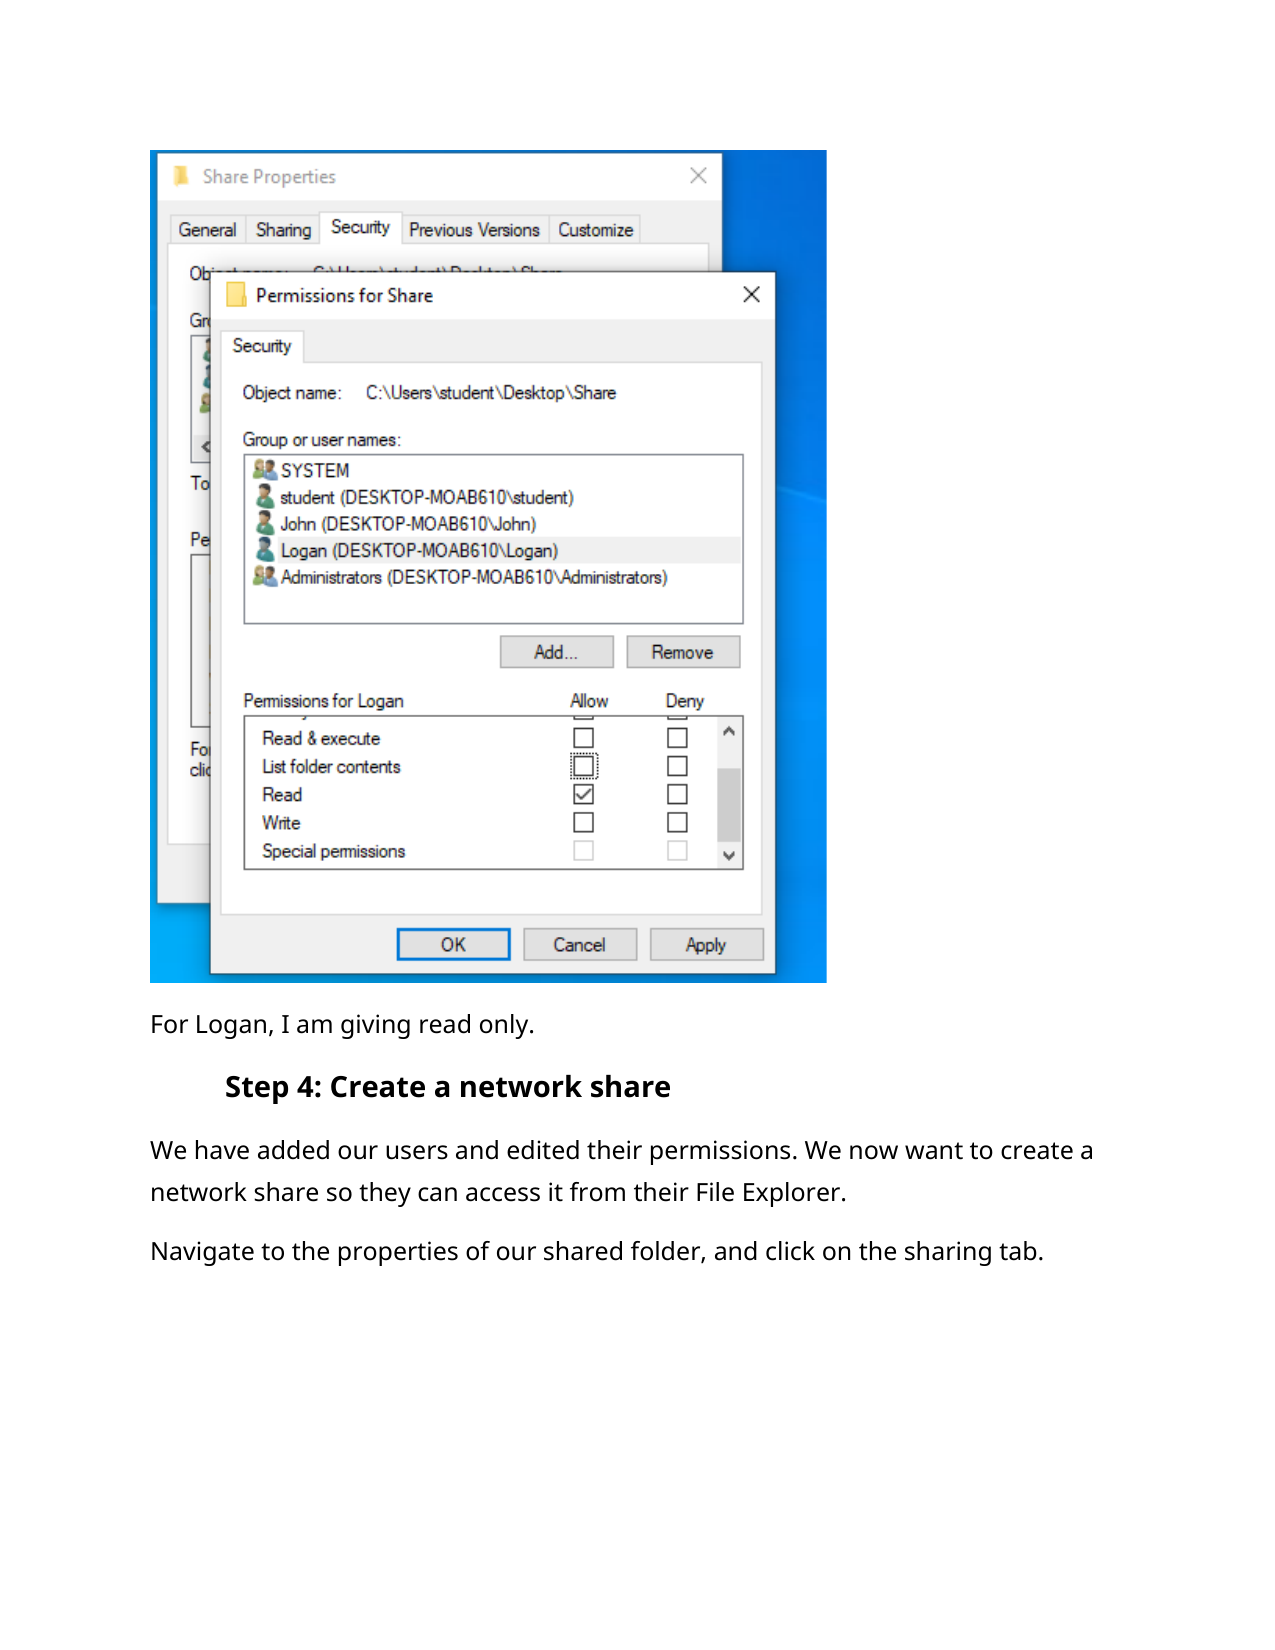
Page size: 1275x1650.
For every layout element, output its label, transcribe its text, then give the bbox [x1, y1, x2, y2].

picture [150, 150, 827, 983]
text Step 4: Create a network share [150, 1066, 1125, 1106]
text For Logan, I am giving read only. [150, 1007, 1125, 1041]
text We have added our users and edited their permissions. We now want to create a network share so they can access it from their File Explorer. [150, 1132, 1125, 1209]
text Navigate to the properties of our shared folder, and click on the sharing tab. [150, 1234, 1125, 1268]
